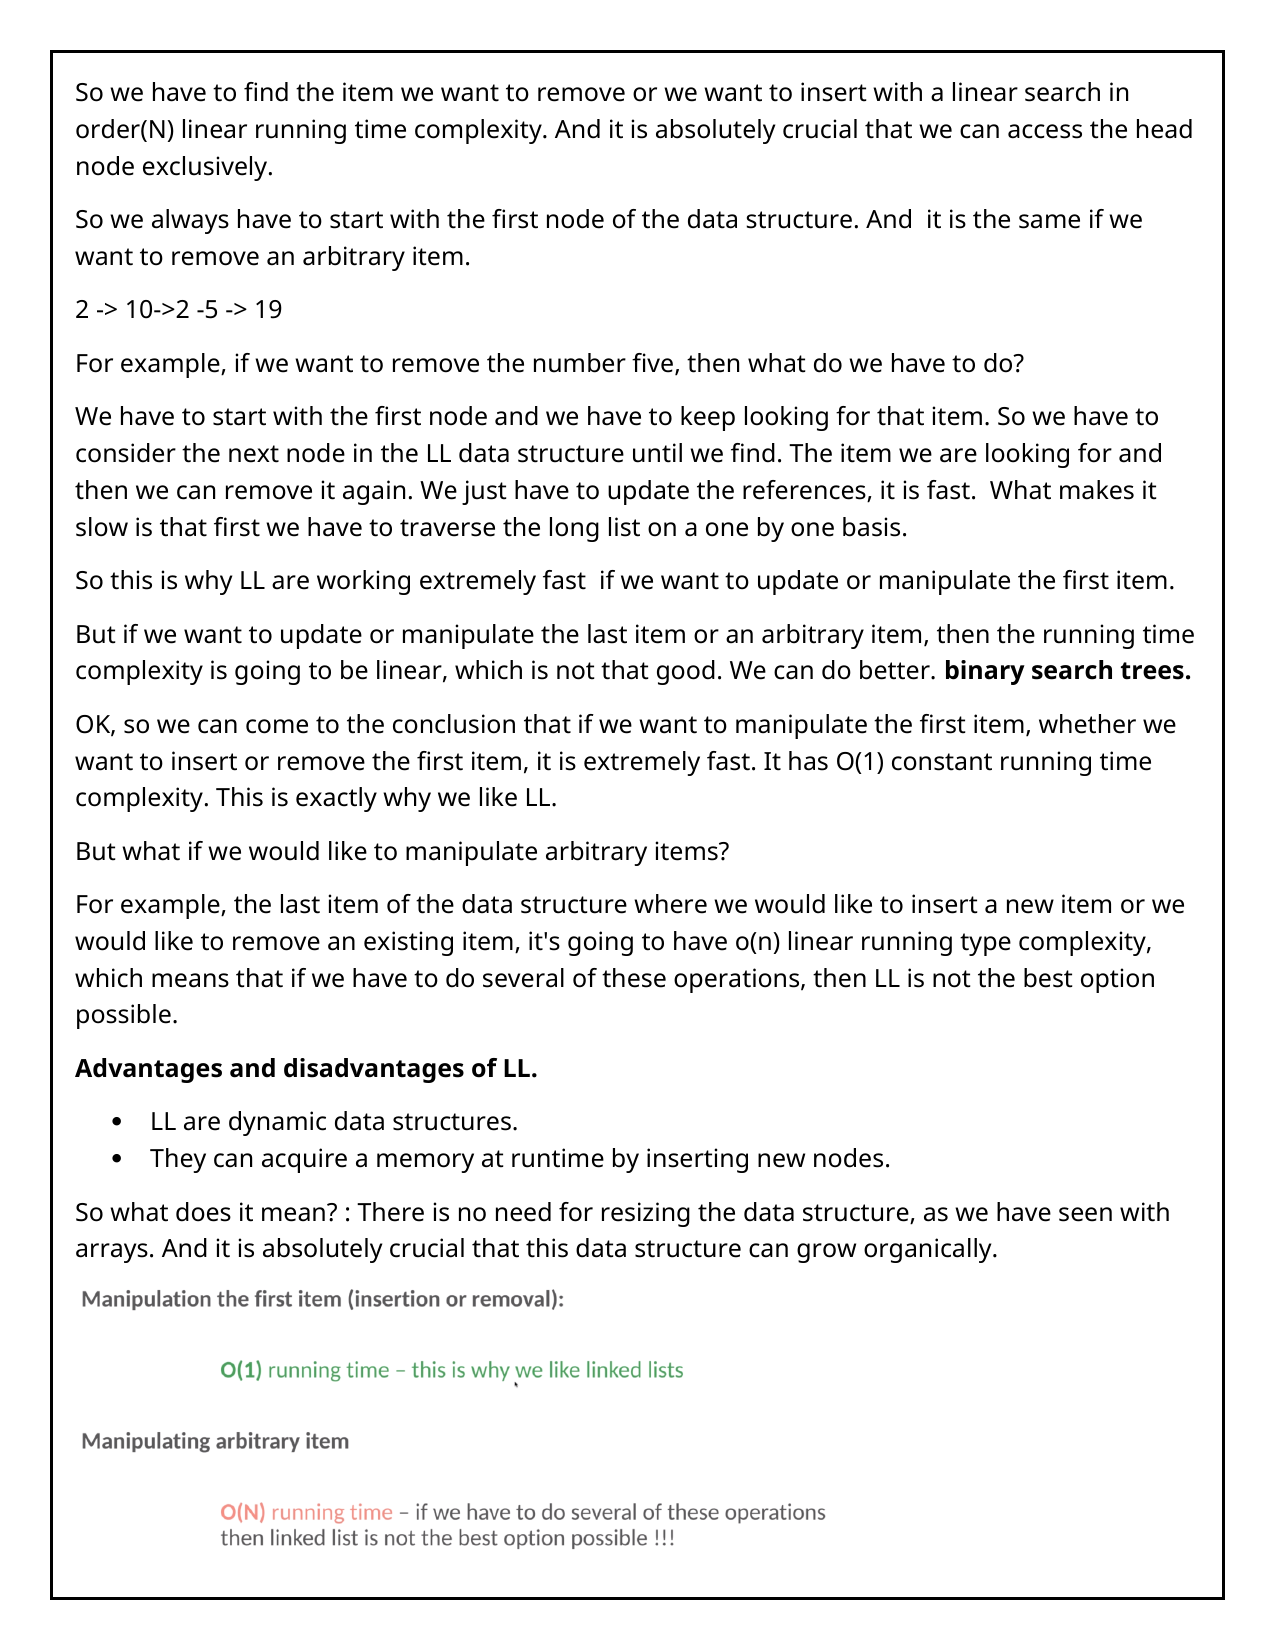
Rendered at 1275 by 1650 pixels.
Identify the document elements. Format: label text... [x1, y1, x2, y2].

text So we have to find the item we want to remove or we want to insert with a linear search in order(N) linear running time complexity. And it is absolutely crucial that we can access the head node exclusively. [75, 75, 1200, 183]
text But if we want to update or manipulate the last item or an arbitrary item, then the running time complexity is going to be linear, which is not that good. We can do better. binary search trees. [75, 616, 1200, 687]
list They can acquire a memory at runtime by inserting new nodes. [112, 1141, 1200, 1175]
text OK, so we can come to the conclusion that if we want to manipulate the first item, whether we want to insert or remove the first item, it is extremely fast. It has O(1) constant running time complexity. This is exactly why we like LL. [75, 706, 1200, 814]
text So what does it mean? : There is no need for resizing the data structure, as we have seen with arrays. And it is absolutely crucial that this data structure can grow organically. [75, 1194, 1200, 1265]
text For example, if we want to remove the number five, then what do we have to do? [75, 346, 1200, 380]
text So this is why LL are working extremely fast if we want to update or manipulate the first item. [75, 563, 1200, 597]
text We have to start with the first node and we have to keep looking for that item. So we have to consider the next node in the LL data structure until we find. The item we are looking for and then we can remove it again. We just have to update the references, it is fast. What makes it slow is that first we have to traverse the long list on a one by one basis. [75, 399, 1200, 543]
text For example, the last item of the data structure where we would like to insert a new item or we would like to remove an existing item, it's going to have o(n) linear running type complexity, which means that if we have to do several of these operations, then LL is not the best option possible. [75, 887, 1200, 1031]
text 2 -> 10->2 -5 -> 19 [75, 292, 1200, 326]
list LL are dynamic data structures. [112, 1104, 1200, 1138]
text So we always have to start with the first node of the data structure. And it is the same if we want to remove an arbitrary item. [75, 202, 1200, 273]
picture [75, 1284, 828, 1554]
text But what if we would like to manipulate arbitrary items? [75, 833, 1200, 867]
text Advantages and disadvantages of LL. [75, 1051, 1200, 1085]
